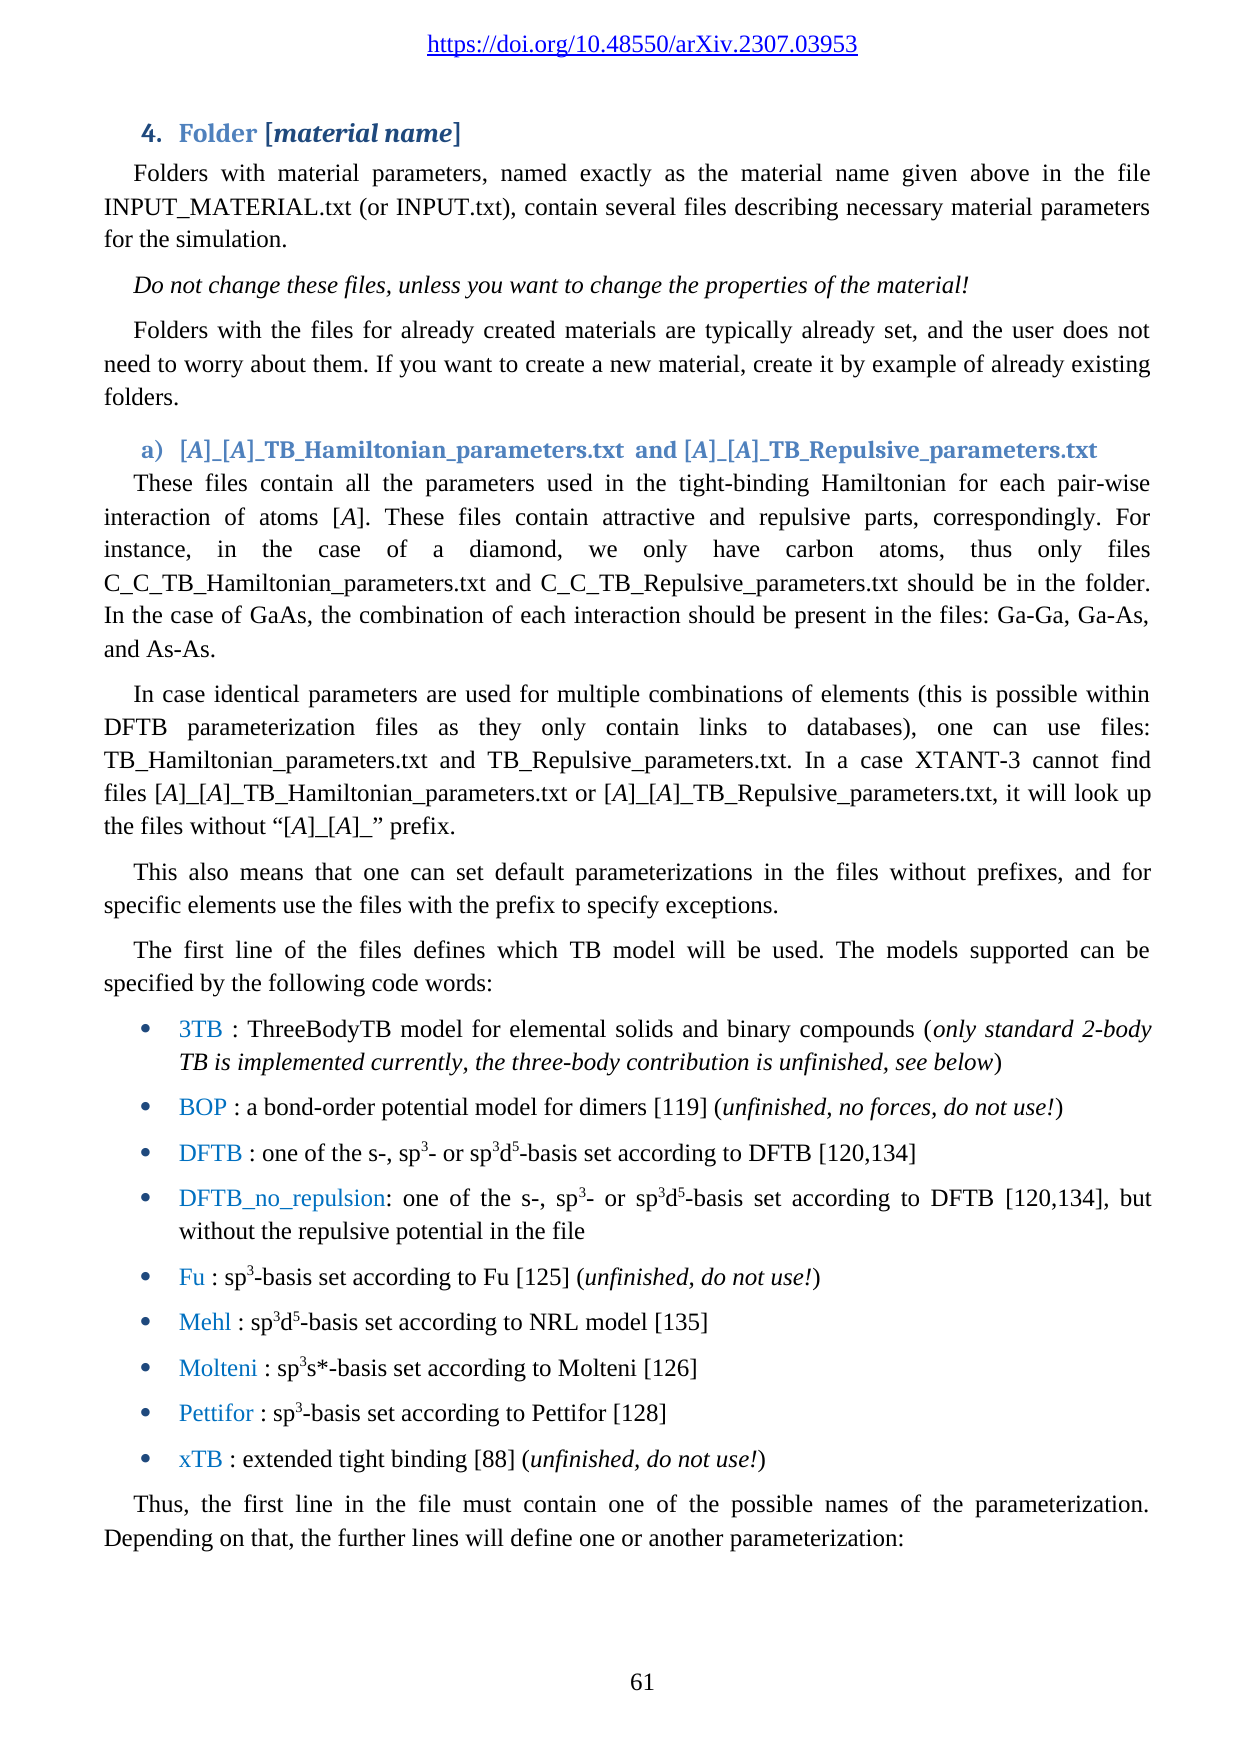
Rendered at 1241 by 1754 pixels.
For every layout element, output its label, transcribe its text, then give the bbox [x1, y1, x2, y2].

subtitle Folder [material name] [141, 118, 1152, 149]
text Folders with the files for already created materials are typically already set, and the user does not need to worry about them. If you want to create a new material, create it by example of already existing folders. [103, 316, 1152, 410]
list DFTB_no_repulsion: one of the s-, sp3- or sp3d5-basis set according to DFTB [120,134], but without the repulsive potential in the file [141, 1183, 1152, 1245]
text This also means that one can set default parameterizations in the files without prefixes, and for specific elements use the files with the prefix to specify exceptions. [103, 857, 1152, 918]
text In case identical parameters are used for multiple combinations of elements (this is possible within DFTB parameterization files as they only contain links to databases), one can use files: TB_Hamiltonian_parameters.txt and TB_Repulsive_parameters.txt. In a case XTANT-3 cannot find files [A]_[A]_TB_Hamiltonian_parameters.txt or [A]_[A]_TB_Repulsive_parameters.txt, it will look up the files without “[A]_[A]_” prefix. [103, 679, 1152, 840]
list DFTB : one of the s-, sp3- or sp3d5-basis set according to DFTB [120,134] [141, 1138, 1152, 1167]
list Fu : sp3-basis set according to Fu [125] (unfinished, do not use!) [141, 1262, 1152, 1291]
text These files contain all the parameters used in the tight-binding Hamiltonian for each pair-wise interaction of atoms [A]. These files contain attractive and repulsive parts, correspondingly. For instance, in the case of a diamond, we only have carbon atoms, thus only files C_C_TB_Hamiltonian_parameters.txt and C_C_TB_Repulsive_parameters.txt should be in the folder. In the case of GaAs, the combination of each interaction should be present in the files: Ga-Ga, Ga-As, and As-As. [103, 468, 1152, 662]
text Folders with material parameters, named exactly as the material name given above in the file INPUT_MATERIAL.txt (or INPUT.txt), contain several files describing necessary material parameters for the simulation. [103, 158, 1152, 253]
text Do not change these files, unless you want to change the properties of the material! [103, 270, 1152, 299]
list 3TB : ThreeBodyTB model for elemental solids and binary compounds (only standard 2-body TB is implemented currently, the three-body contribution is unfinished, see below) [141, 1014, 1152, 1076]
subtitle [A]_[A]_TB_Hamiltonian_parameters.txt and [A]_[A]_TB_Repulsive_parameters.txt [141, 436, 1152, 464]
list Mehl : sp3d5-basis set according to NRL model [135] [141, 1307, 1152, 1336]
text The first line of the files defines which TB model will be used. The models supported can be specified by the following code words: [103, 935, 1152, 997]
text Thus, the first line in the file must contain one of the possible names of the parameterization. Depending on that, the further lines will define one or another parameterization: [103, 1489, 1152, 1551]
list xTB : extended tight binding [88] (unfinished, do not use!) [141, 1444, 1152, 1473]
list BOP : a bond-order potential model for dimers [119] (unfinished, no forces, do not use!) [141, 1092, 1152, 1121]
list Pettifor : sp3-basis set according to Pettifor [128] [141, 1398, 1152, 1427]
list Molteni : sp3s*-basis set according to Molteni [126] [141, 1353, 1152, 1382]
